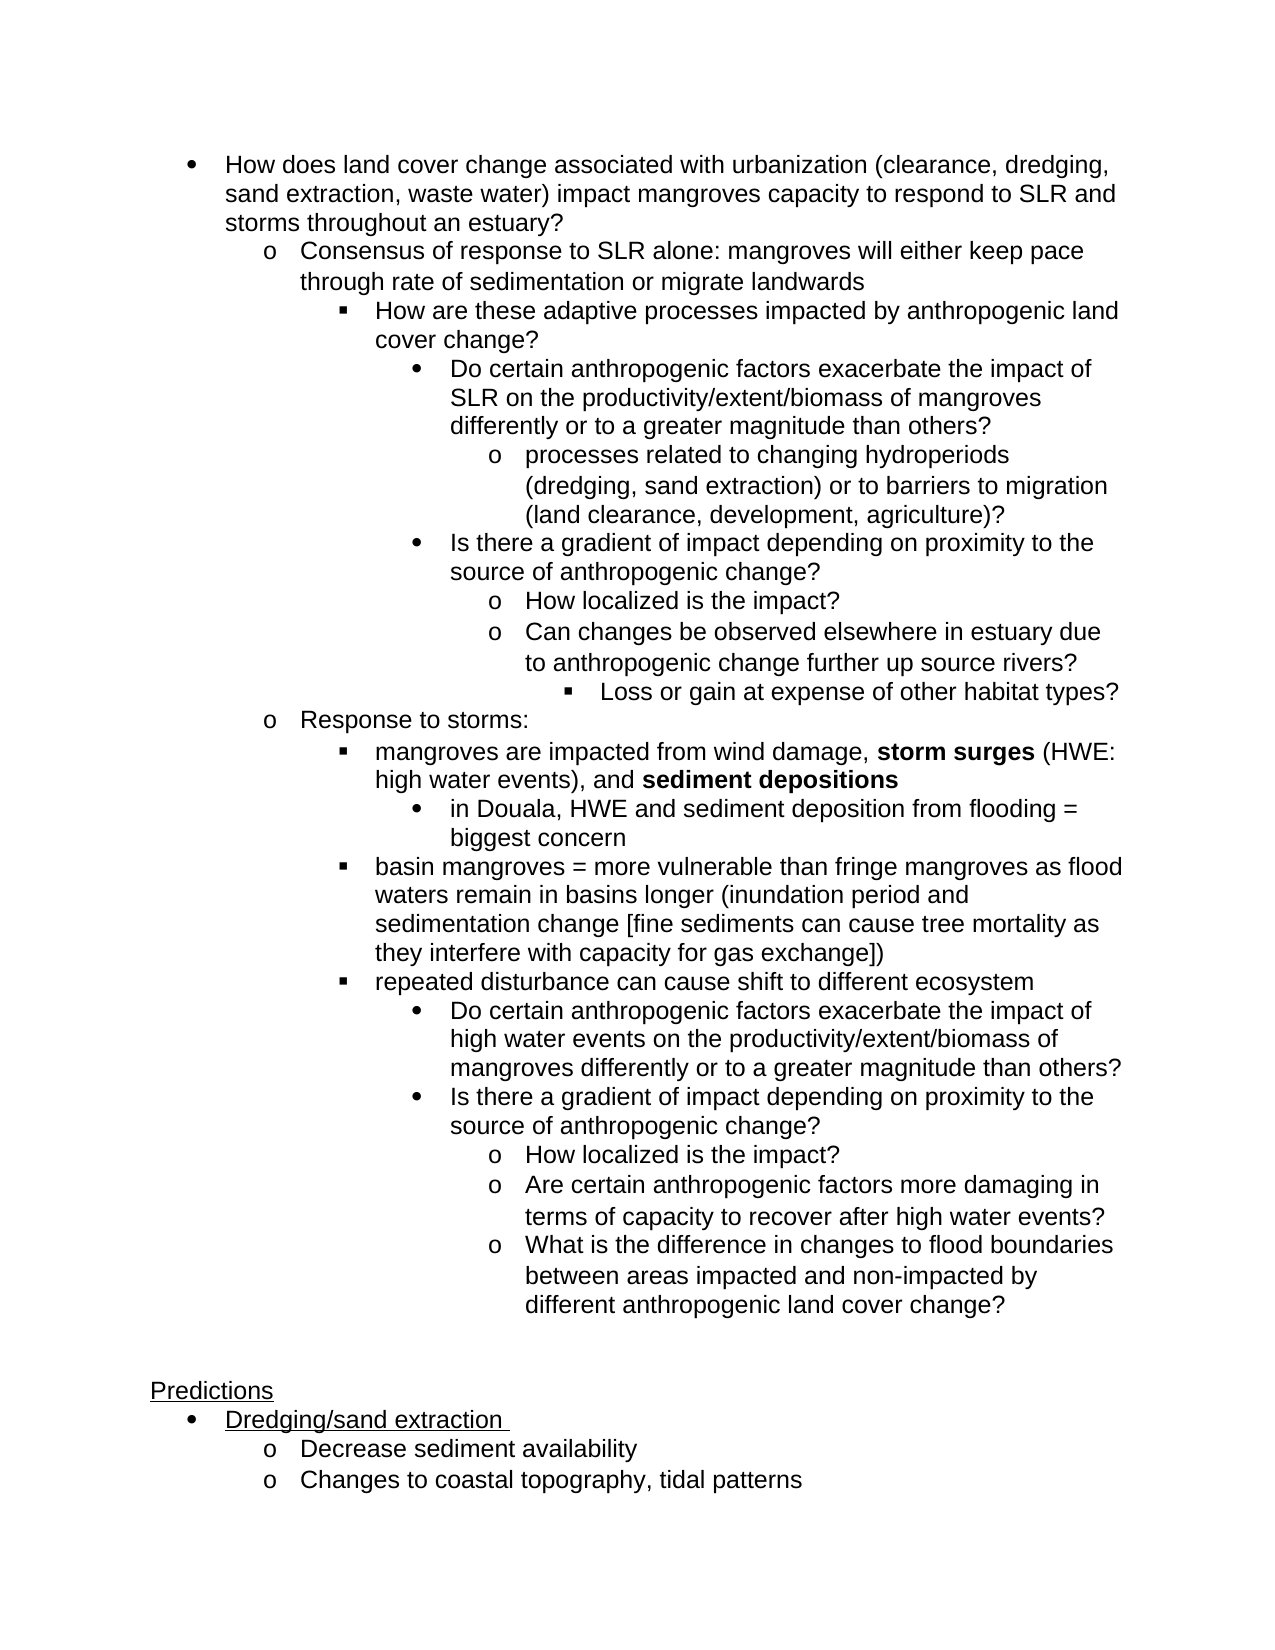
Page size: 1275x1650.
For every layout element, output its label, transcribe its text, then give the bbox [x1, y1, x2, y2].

list Do certain anthropogenic factors exacerbate the impact of high water events on the productivity/extent/biomass of mangroves differently or to a greater magnitude than others? [412, 996, 1125, 1082]
list Changes to coastal topography, tidal patterns [262, 1465, 1125, 1496]
list Dredging/sand extraction [187, 1405, 1125, 1434]
list How localized is the impact? [487, 1139, 1125, 1171]
list basin mangroves = more vulnerable than fringe mangroves as flood waters remain in basins longer (inundation period and sedimentation change [fine sediments can cause tree mortality as they interfere with capacity for gas exchange]) [337, 852, 1125, 967]
list How localized is the impact? [487, 586, 1125, 617]
list How are these adaptive processes impacted by anthropogenic land cover change? [337, 296, 1125, 354]
list Is there a gradient of impact depending on proximity to the source of anthropogenic change? [412, 1082, 1125, 1139]
list Decrease sediment availability [262, 1434, 1125, 1465]
list Do certain anthropogenic factors exacerbate the impact of SLR on the productivity/extent/biomass of mangroves differently or to a greater magnitude than others? [412, 354, 1125, 440]
list Consensus of response to SLR alone: mangroves will either keep pace through rate of sedimentation or migrate landwards [262, 236, 1125, 296]
list Response to storms: [262, 706, 1125, 736]
list Is there a gradient of impact depending on proximity to the source of anthropogenic change? [412, 528, 1125, 586]
list in Douala, HWE and sediment deposition from flooding = biggest concern [412, 794, 1125, 852]
text Predictions [150, 1376, 1125, 1405]
list repeated disturbance can cause shift to different ecosystem [337, 967, 1125, 996]
list processes related to changing hydroperiods (dredging, sand extraction) or to barriers to migration (land clearance, development, agriculture)? [487, 440, 1125, 528]
list What is the difference in changes to flood boundaries between areas impacted and non-impacted by different anthropogenic land cover change? [487, 1230, 1125, 1319]
list Can changes be observed elsewhere in estuary due to anthropogenic change further up source rivers? [487, 617, 1125, 677]
list Are certain anthropogenic factors more damaging in terms of capacity to recover after high water events? [487, 1171, 1125, 1230]
list How does land cover change associated with urbanization (clearance, dredging, sand extraction, waste water) impact mangroves capacity to respond to SLR and storms throughout an estuary? [187, 150, 1125, 236]
list mangroves are impacted from wind damage, storm surges (HWE: high water events), and sediment depositions [337, 736, 1125, 794]
list Loss or gain at expense of other habitat types? [562, 677, 1125, 706]
